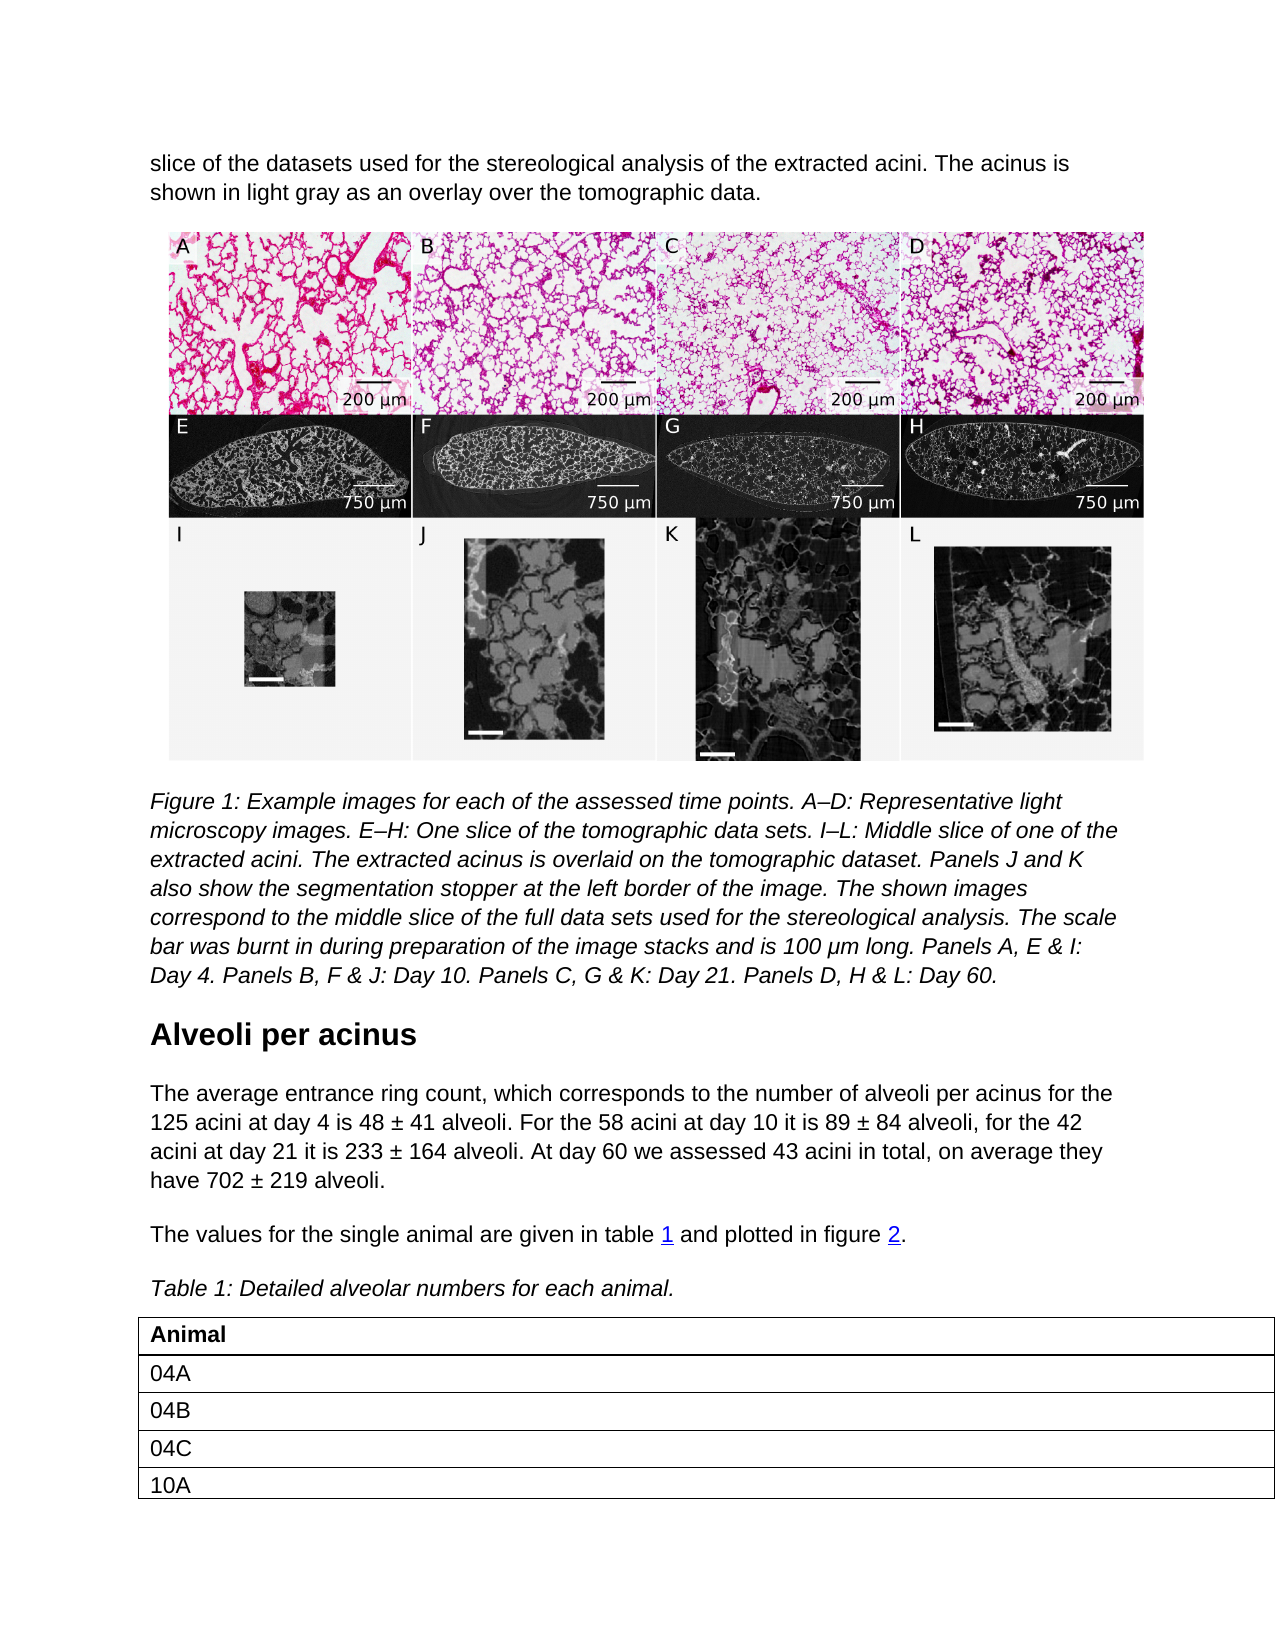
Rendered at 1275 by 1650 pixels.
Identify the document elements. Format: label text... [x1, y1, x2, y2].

subtitle Alveoli per acinus [150, 1016, 1125, 1052]
table_header Animal [139, 1318, 1274, 1354]
table_cell 04B [139, 1393, 1274, 1430]
table_cell 04C [139, 1431, 1274, 1467]
text The values for the single animal are given in table 1 and plotted in figure 2. [150, 1221, 1125, 1248]
text The average entrance ring count, which corresponds to the number of alveoli per acinus for the 125 acini at day 4 is 48 ± 41 alveoli. For the 58 acini at day 10 it is 89 ± 84 alveoli, for the 42 acini at day 21 it is 233 ± 164 alveoli. At day 60 we assessed 43 acini in total, on average they have 702 ± 219 alveoli. [150, 1080, 1125, 1194]
text Figure 1: Example images for each of the assessed time points. A–D: Representative light microscopy images. E–H: One slice of the tomographic data sets. I–L: Middle slice of one of the extracted acini. The extracted acinus is overlaid on the tomographic dataset. Panels J and K also show the segmentation stopper at the left border of the image. The shown images correspond to the middle slice of the full data sets used for the stereological analysis. The scale bar was burnt in during preparation of the image stacks and is 100 μm long. Panels A, E & I: Day 4. Panels B, F & J: Day 10. Panels C, G & K: Day 21. Panels D, H & L: Day 60. [150, 788, 1125, 988]
table_cell 10A [139, 1468, 1274, 1498]
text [150, 150, 1125, 205]
text Table 1: Detailed alveolar numbers for each animal. [150, 1275, 1125, 1302]
table_cell 04A [139, 1356, 1274, 1392]
picture [168, 232, 1144, 761]
